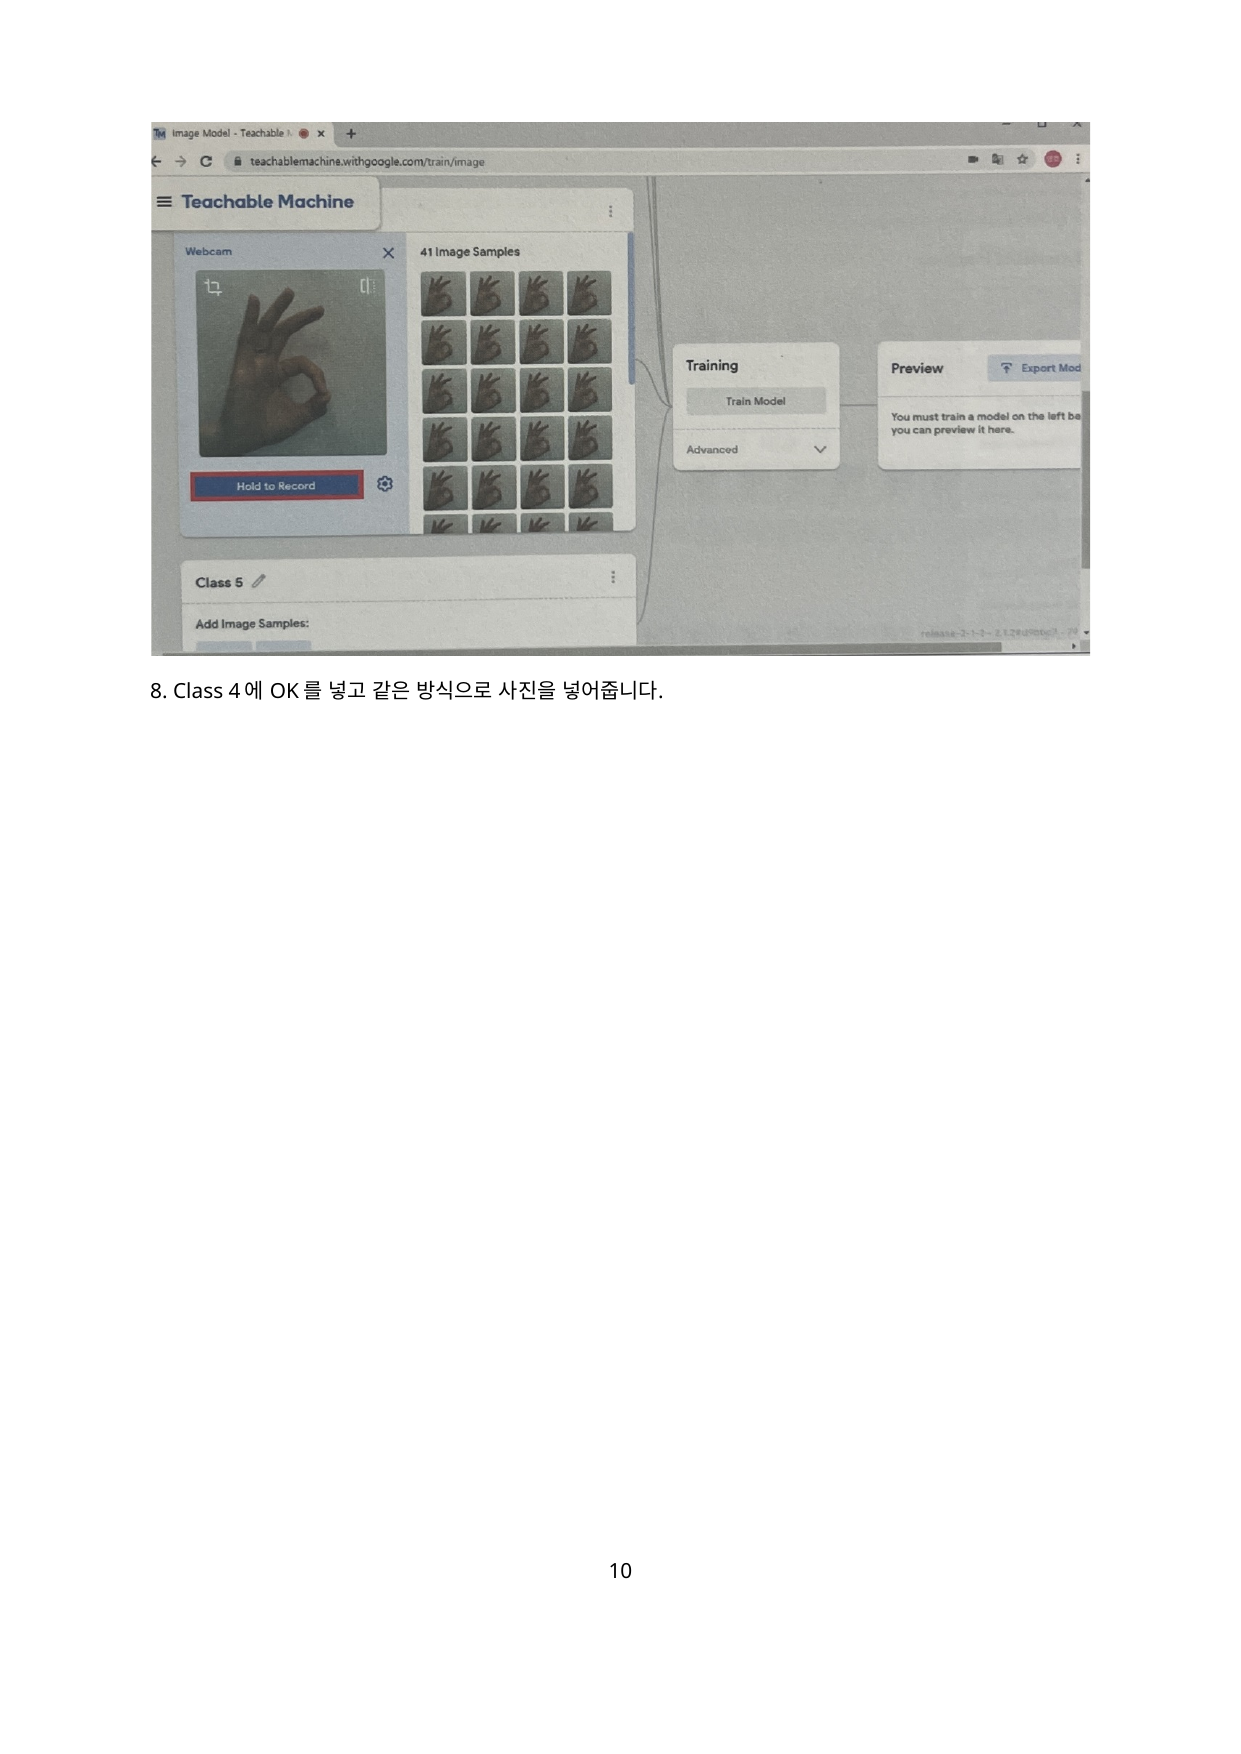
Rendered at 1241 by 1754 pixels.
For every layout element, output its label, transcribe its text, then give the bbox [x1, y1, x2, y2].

picture [151, 122, 1091, 656]
